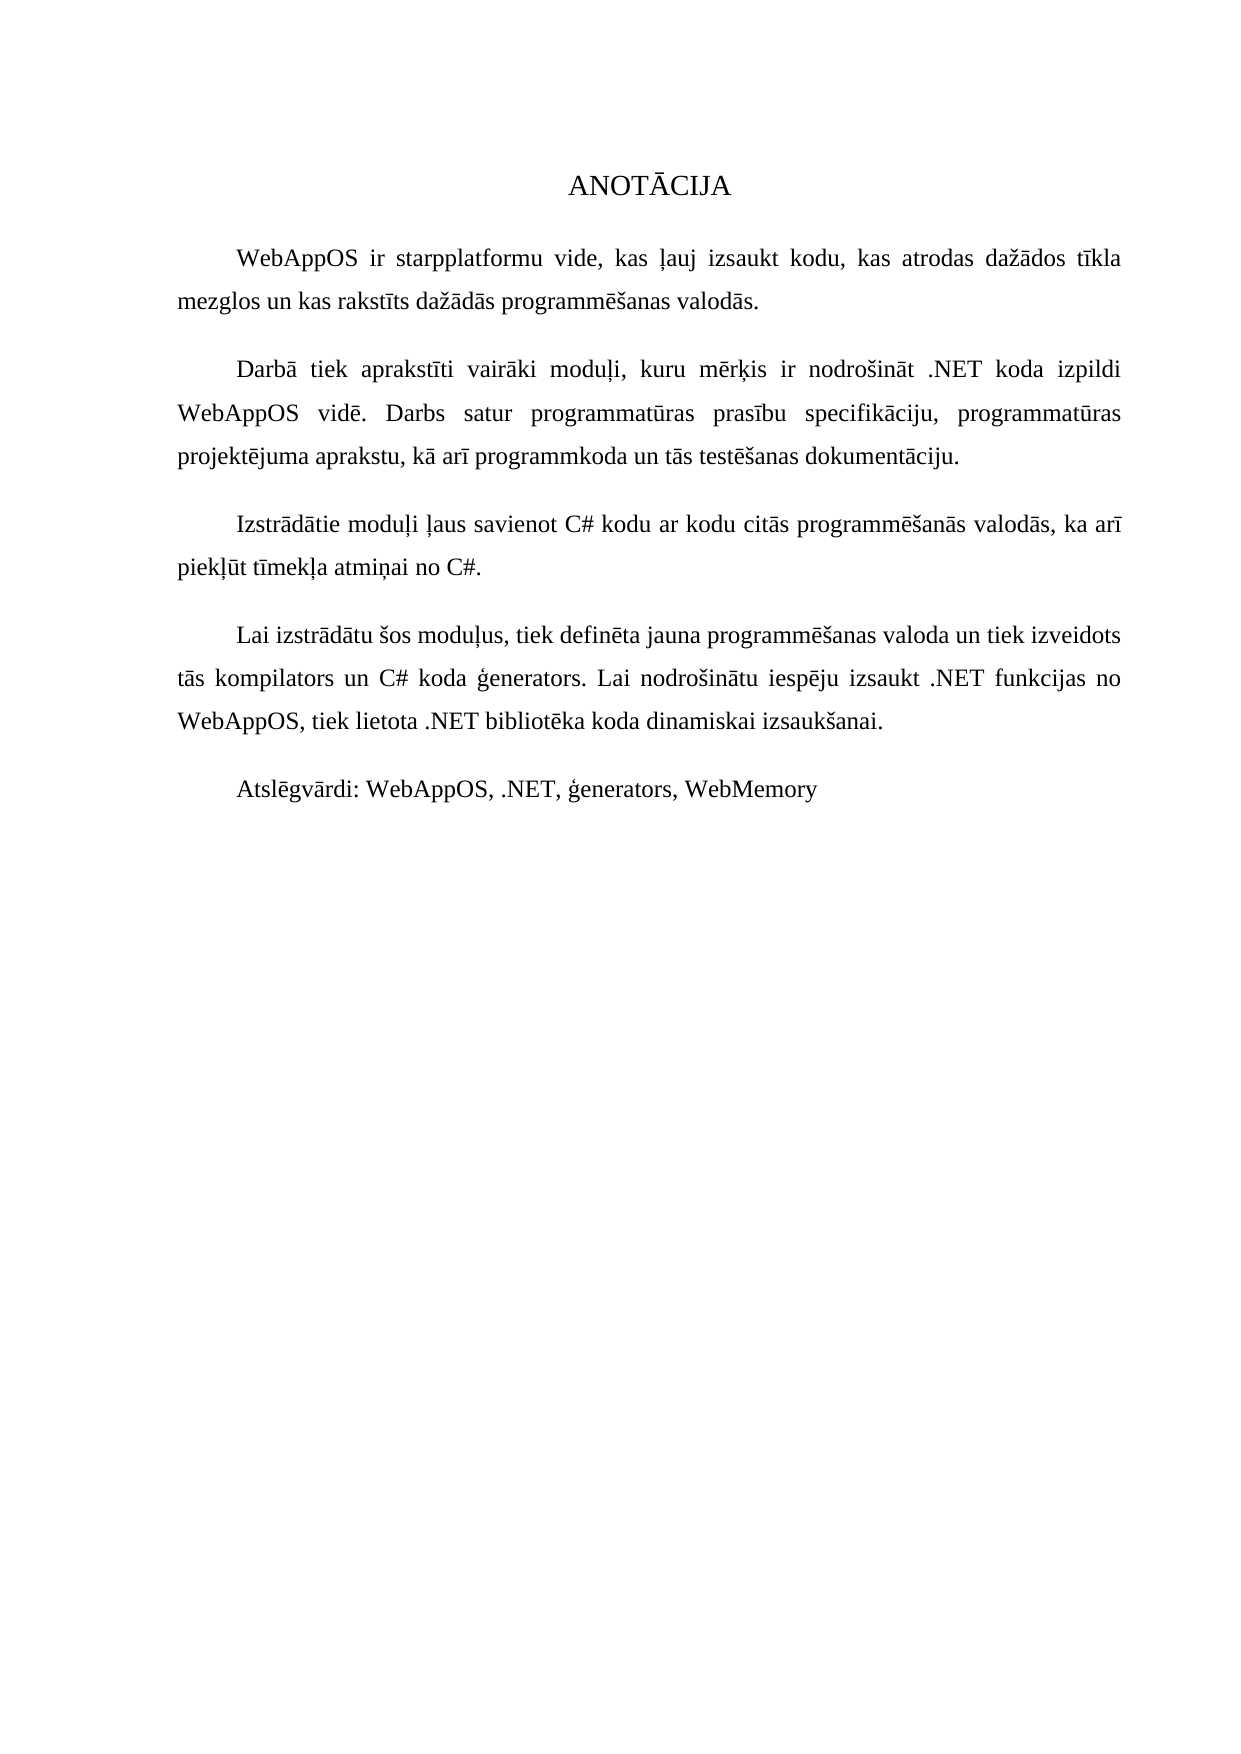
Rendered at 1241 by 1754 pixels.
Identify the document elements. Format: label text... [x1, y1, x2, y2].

text Atslēgvārdi: WebAppOS, .NET, ģenerators, WebMemory [177, 774, 1122, 803]
text Izstrādātie moduļi ļaus savienot C# kodu ar kodu citās programmēšanās valodās, ka arī piekļūt tīmekļa atmiņai no C#. [177, 509, 1122, 581]
text WebAppOS ir starpplatformu vide, kas ļauj izsaukt kodu, kas atrodas dažādos tīkla mezglos un kas rakstīts dažādās programmēšanas valodās. [177, 243, 1122, 315]
text Darbā tiek aprakstīti vairāki moduļi, kuru mērķis ir nodrošināt .NET koda izpildi WebAppOS vidē. Darbs satur programmatūras prasību specifikāciju, programmatūras projektējuma aprakstu, kā arī programmkoda un tās testēšanas dokumentāciju. [177, 354, 1122, 469]
text Lai izstrādātu šos moduļus, tiek definēta jauna programmēšanas valoda un tiek izveidots tās kompilators un C# koda ģenerators. Lai nodrošinātu iespēju izsaukt .NET funkcijas no WebAppOS, tiek lietota .NET bibliotēka koda dinamiskai izsaukšanai. [177, 620, 1122, 735]
subtitle ANOTĀCIJA [177, 168, 1122, 202]
